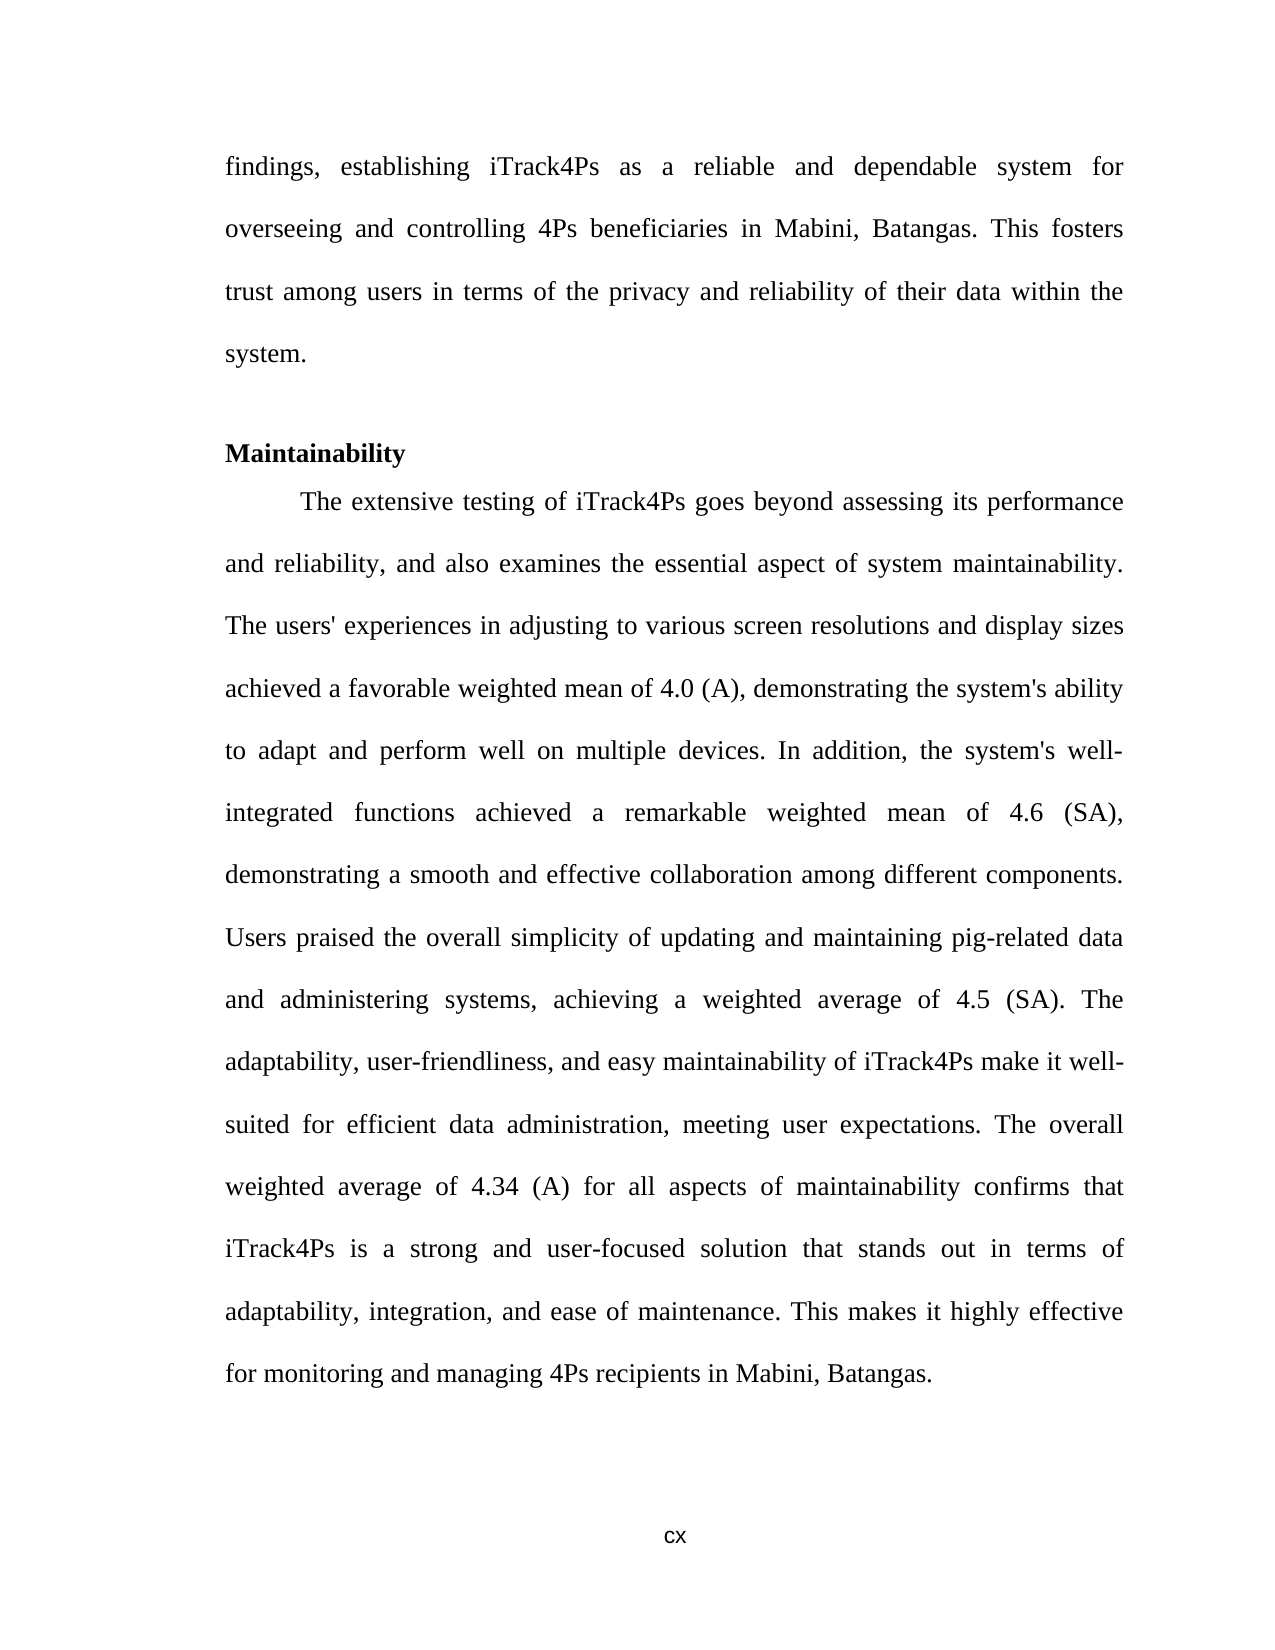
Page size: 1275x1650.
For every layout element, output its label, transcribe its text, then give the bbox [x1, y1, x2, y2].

text The extensive testing of iTrack4Ps goes beyond assessing its performance and reliability, and also examines the essential aspect of system maintainability. The users' experiences in adjusting to various screen resolutions and display sizes achieved a favorable weighted mean of 4.0 (A), demonstrating the system's ability to adapt and perform well on multiple devices. In addition, the system's well-integrated functions achieved a remarkable weighted mean of 4.6 (SA), demonstrating a smooth and effective collaboration among different components. Users praised the overall simplicity of updating and maintaining pig-related data and administering systems, achieving a weighted average of 4.5 (SA). The adaptability, user-friendliness, and easy maintainability of iTrack4Ps make it well-suited for efficient data administration, meeting user expectations. The overall weighted average of 4.34 (A) for all aspects of maintainability confirms that iTrack4Ps is a strong and user-focused solution that stands out in terms of adaptability, integration, and ease of maintenance. This makes it highly effective for monitoring and managing 4Ps recipients in Mabini, Batangas. [225, 485, 1125, 1388]
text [225, 150, 1125, 368]
subtitle Maintainability [225, 437, 1125, 468]
